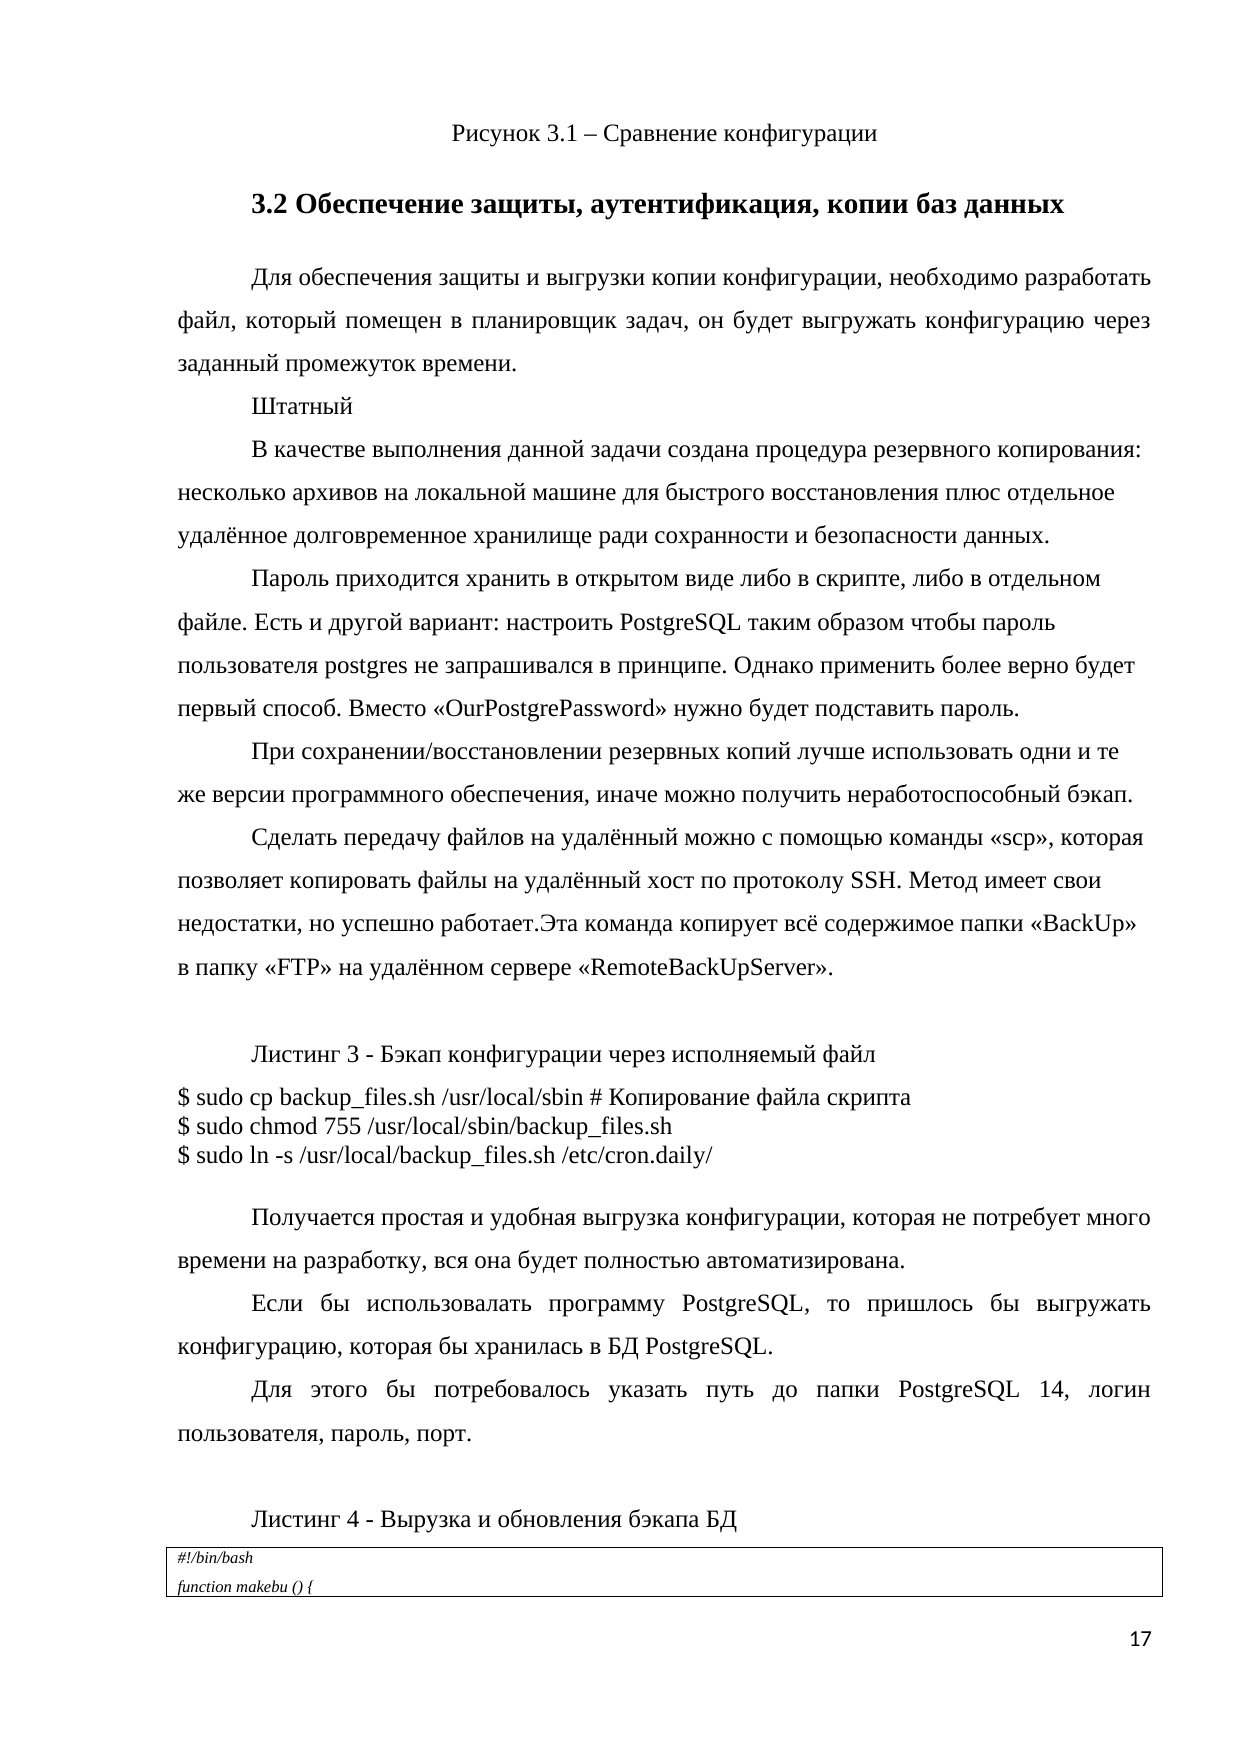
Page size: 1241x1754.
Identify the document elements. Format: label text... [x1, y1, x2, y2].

text Для этого бы потребовалось указать путь до папки PostgreSQL 14, логин пользователя, пароль, порт. [177, 1374, 1152, 1446]
text Рисунок 3.1 – Сравнение конфигурации [177, 118, 1152, 147]
text Листинг 3 - Бэкап конфигурации через исполняемый файл [177, 1039, 1152, 1068]
text В качестве выполнения данной задачи создана процедура резервного копирования: несколько архивов на локальной машине для быстрого восстановления плюс отдельное удалённое долговременное хранилище ради сохранности и безопасности данных. [177, 434, 1152, 549]
text Для обеспечения защиты и выгрузки копии конфигурации, необходимо разработать файл, который помещен в планировщик задач, он будет выгружать конфигурацию через заданный промежуток времени. [177, 262, 1152, 377]
text Пароль приходится хранить в открытом виде либо в скрипте, либо в отдельном файле. Есть и другой вариант: настроить PostgreSQL таким образом чтобы пароль пользователя postgres не запрашивался в принципе. Однако применить более верно будет первый способ. Вместо «OurPostgrePassword» нужно будет подставить пароль. [177, 563, 1152, 722]
text Листинг 4 - Вырузка и обновления бэкапа БД [177, 1504, 1152, 1533]
text Штатный [177, 391, 1152, 420]
text При сохранении/восстановлении резервных копий лучше использовать одни и те же версии программного обеспечения, иначе можно получить неработоспособный бэкап. [177, 736, 1152, 808]
text Сделать передачу файлов на удалённый можно с помощью команды «scp», которая позволяет копировать файлы на удалённый хост по протоколу SSH. Метод имеет свои недостатки, но успешно работает.Эта команда копирует всё содержимое папки «BackUp» в папку «FTP» на удалённом сервере «RemoteBackUpServer». [177, 822, 1152, 980]
table_header $ sudo cp backup_files.sh /usr/local/sbin # Копирование файла скрипта $ sudo chmod 755 /usr/local/sbin/backup_files.sh $ sudo ln -s /usr/local/backup_files.sh /etc/cron.daily/ [166, 1082, 1163, 1202]
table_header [167, 1548, 1162, 1596]
text 3.2 Обеспечение защиты, аутентификация, копии баз данных [177, 186, 1152, 220]
text Если бы использовалать программу PostgreSQL, то пришлось бы выгружать конфигурацию, которая бы хранилась в БД PostgreSQL. [177, 1288, 1152, 1360]
text Получается простая и удобная выгрузка конфигурации, которая не потребует много времени на разработку, вся она будет полностью автоматизирована. [177, 1202, 1152, 1274]
